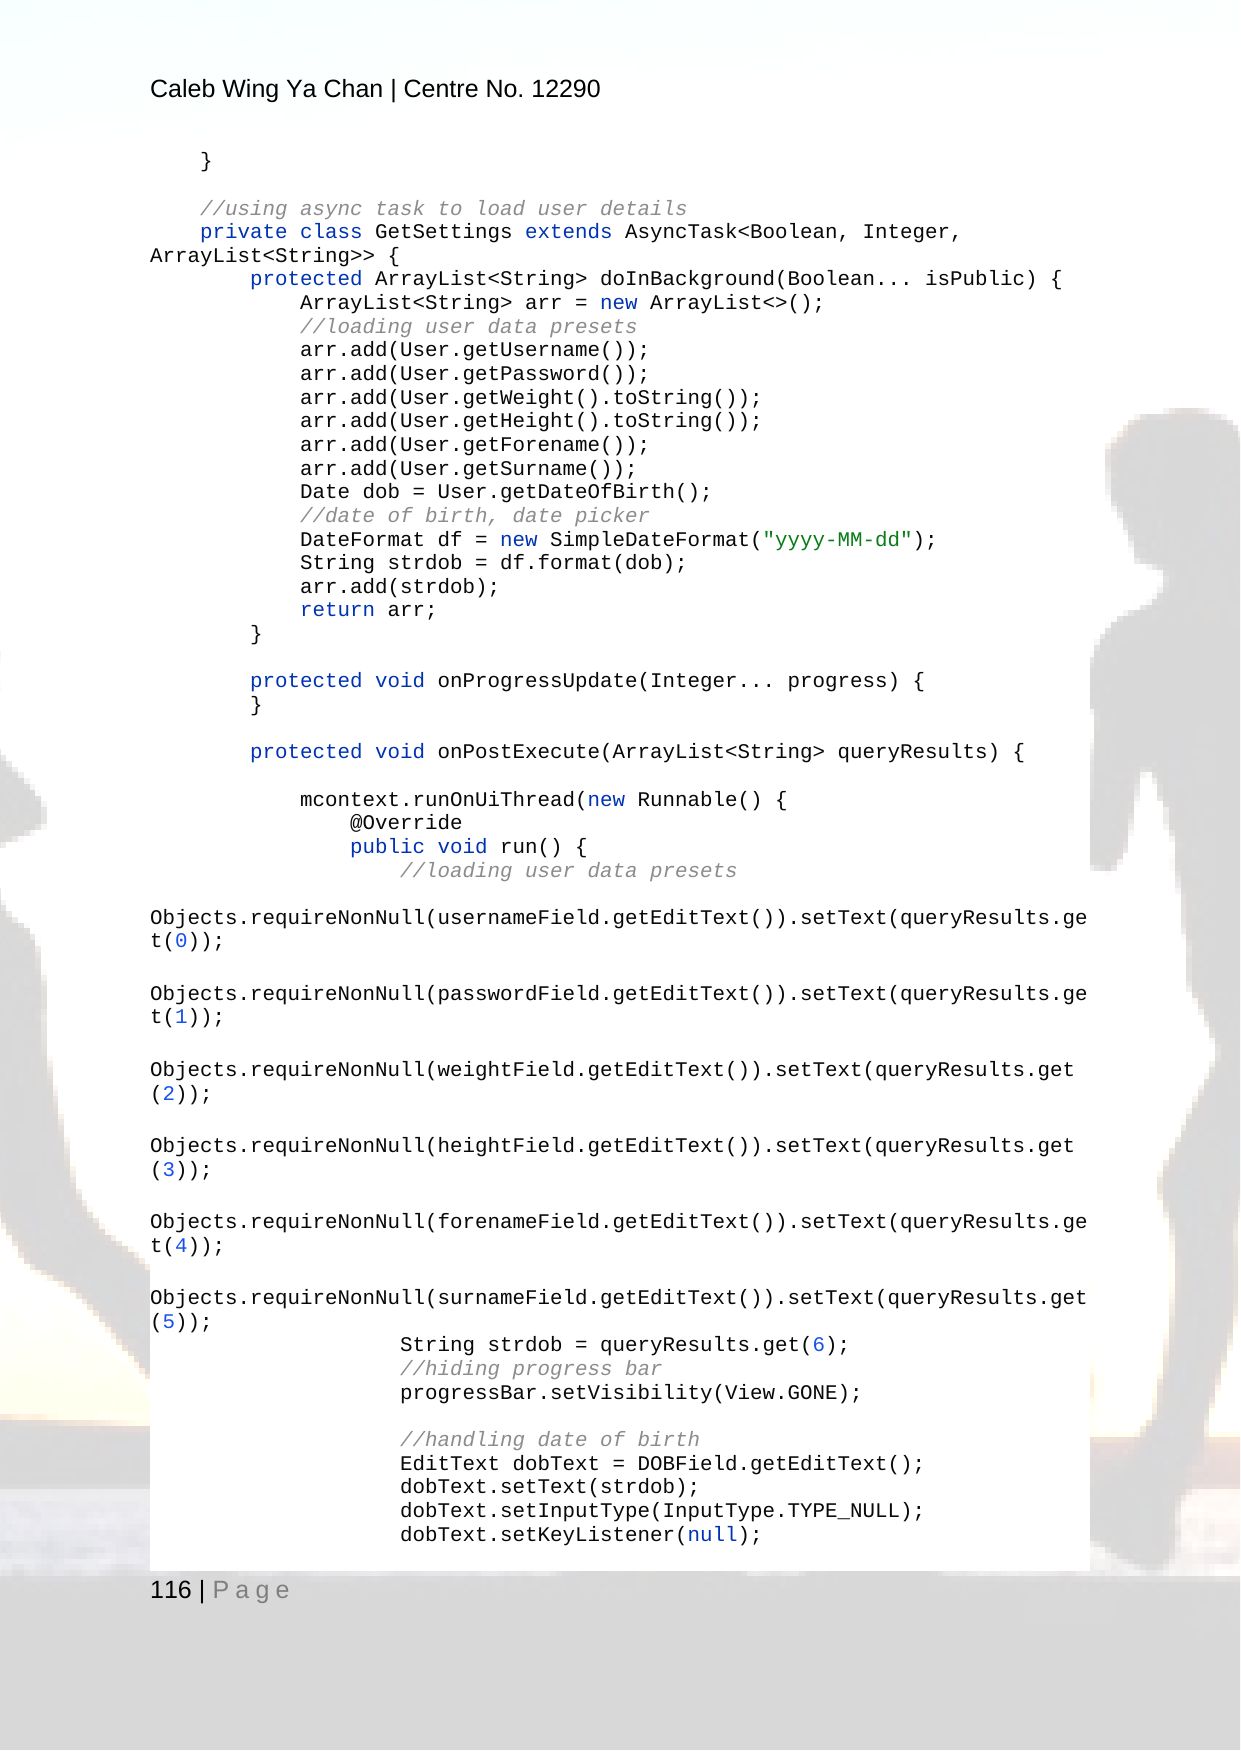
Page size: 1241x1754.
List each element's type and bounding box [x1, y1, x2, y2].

text [150, 150, 1090, 1571]
